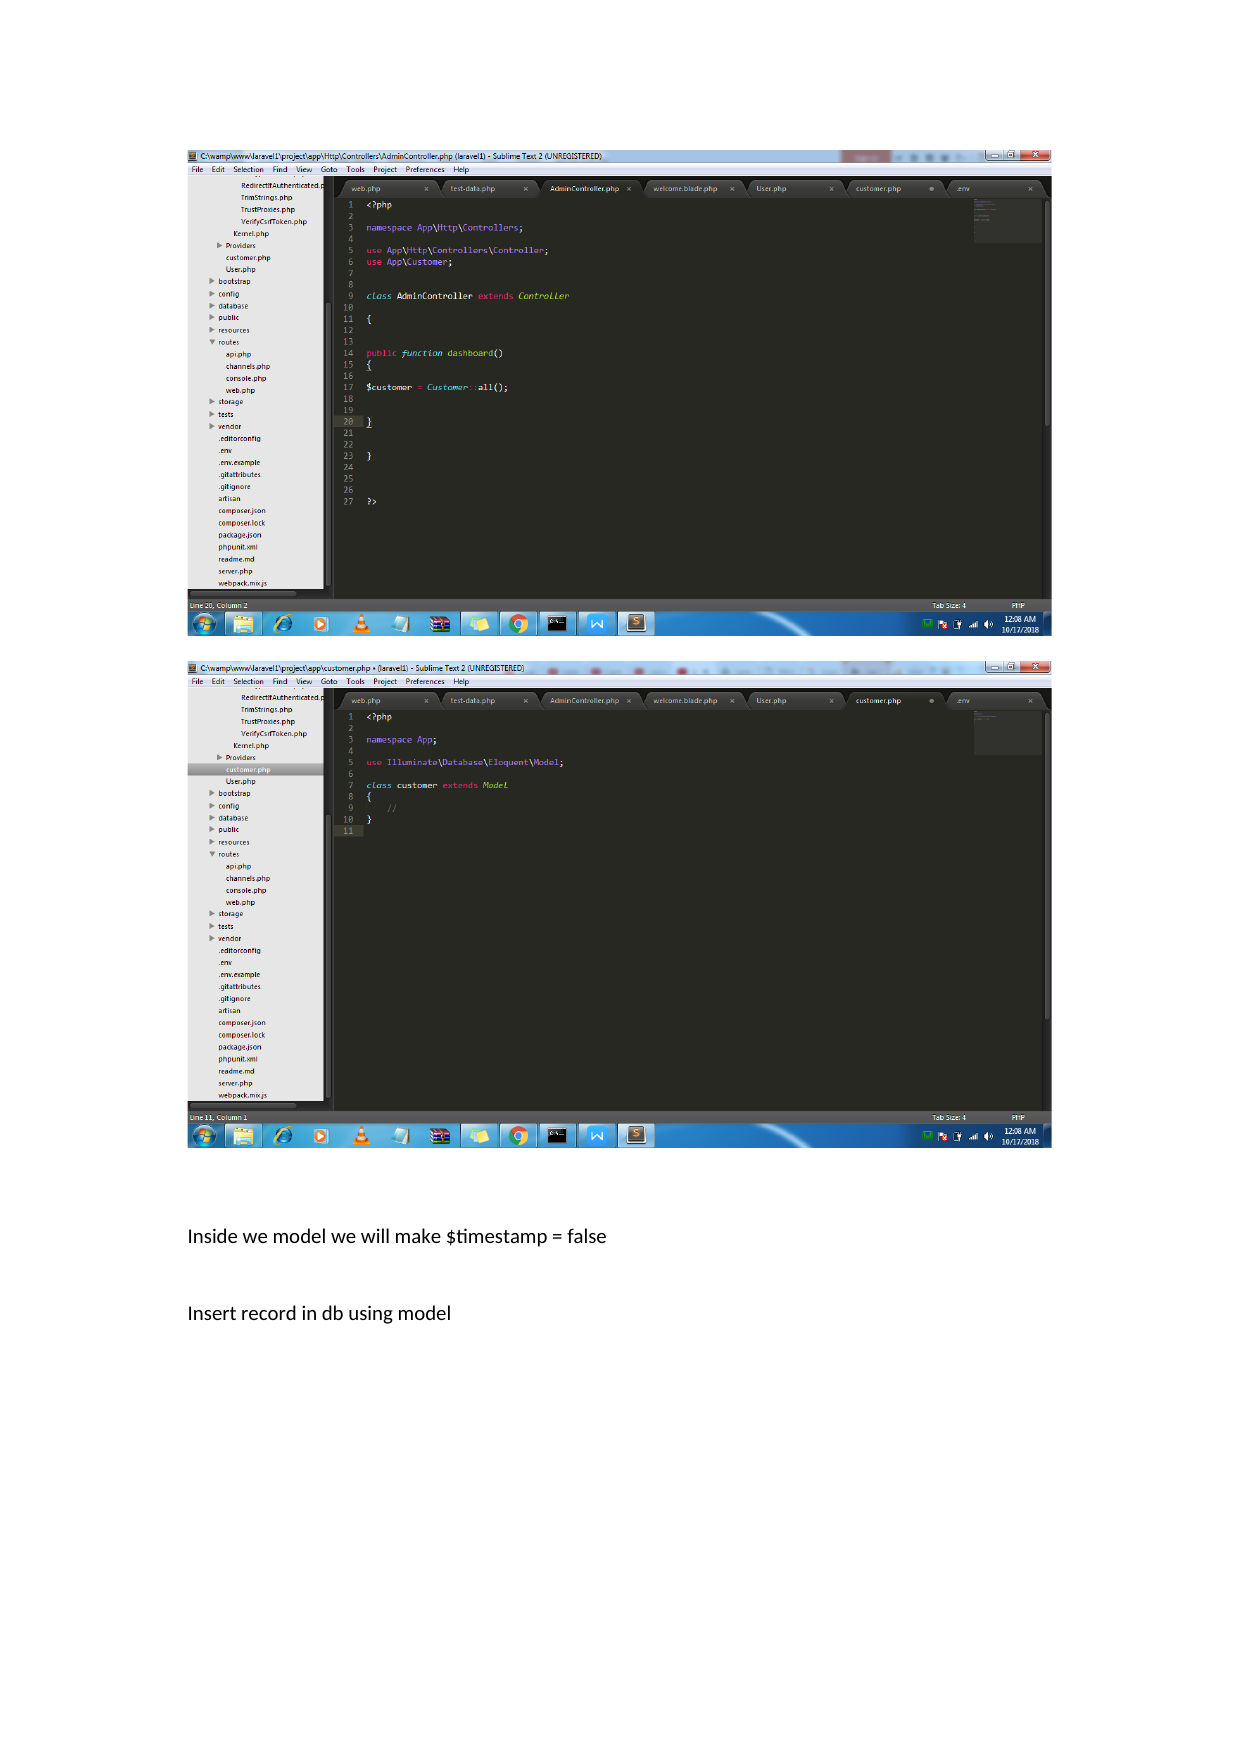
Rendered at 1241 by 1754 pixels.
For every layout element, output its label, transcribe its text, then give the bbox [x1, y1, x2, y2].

text Insert record in db using model [187, 1300, 1053, 1325]
text Inside we model we will make $timestamp = false [187, 1223, 1053, 1249]
picture [187, 150, 1052, 636]
picture [187, 661, 1052, 1148]
